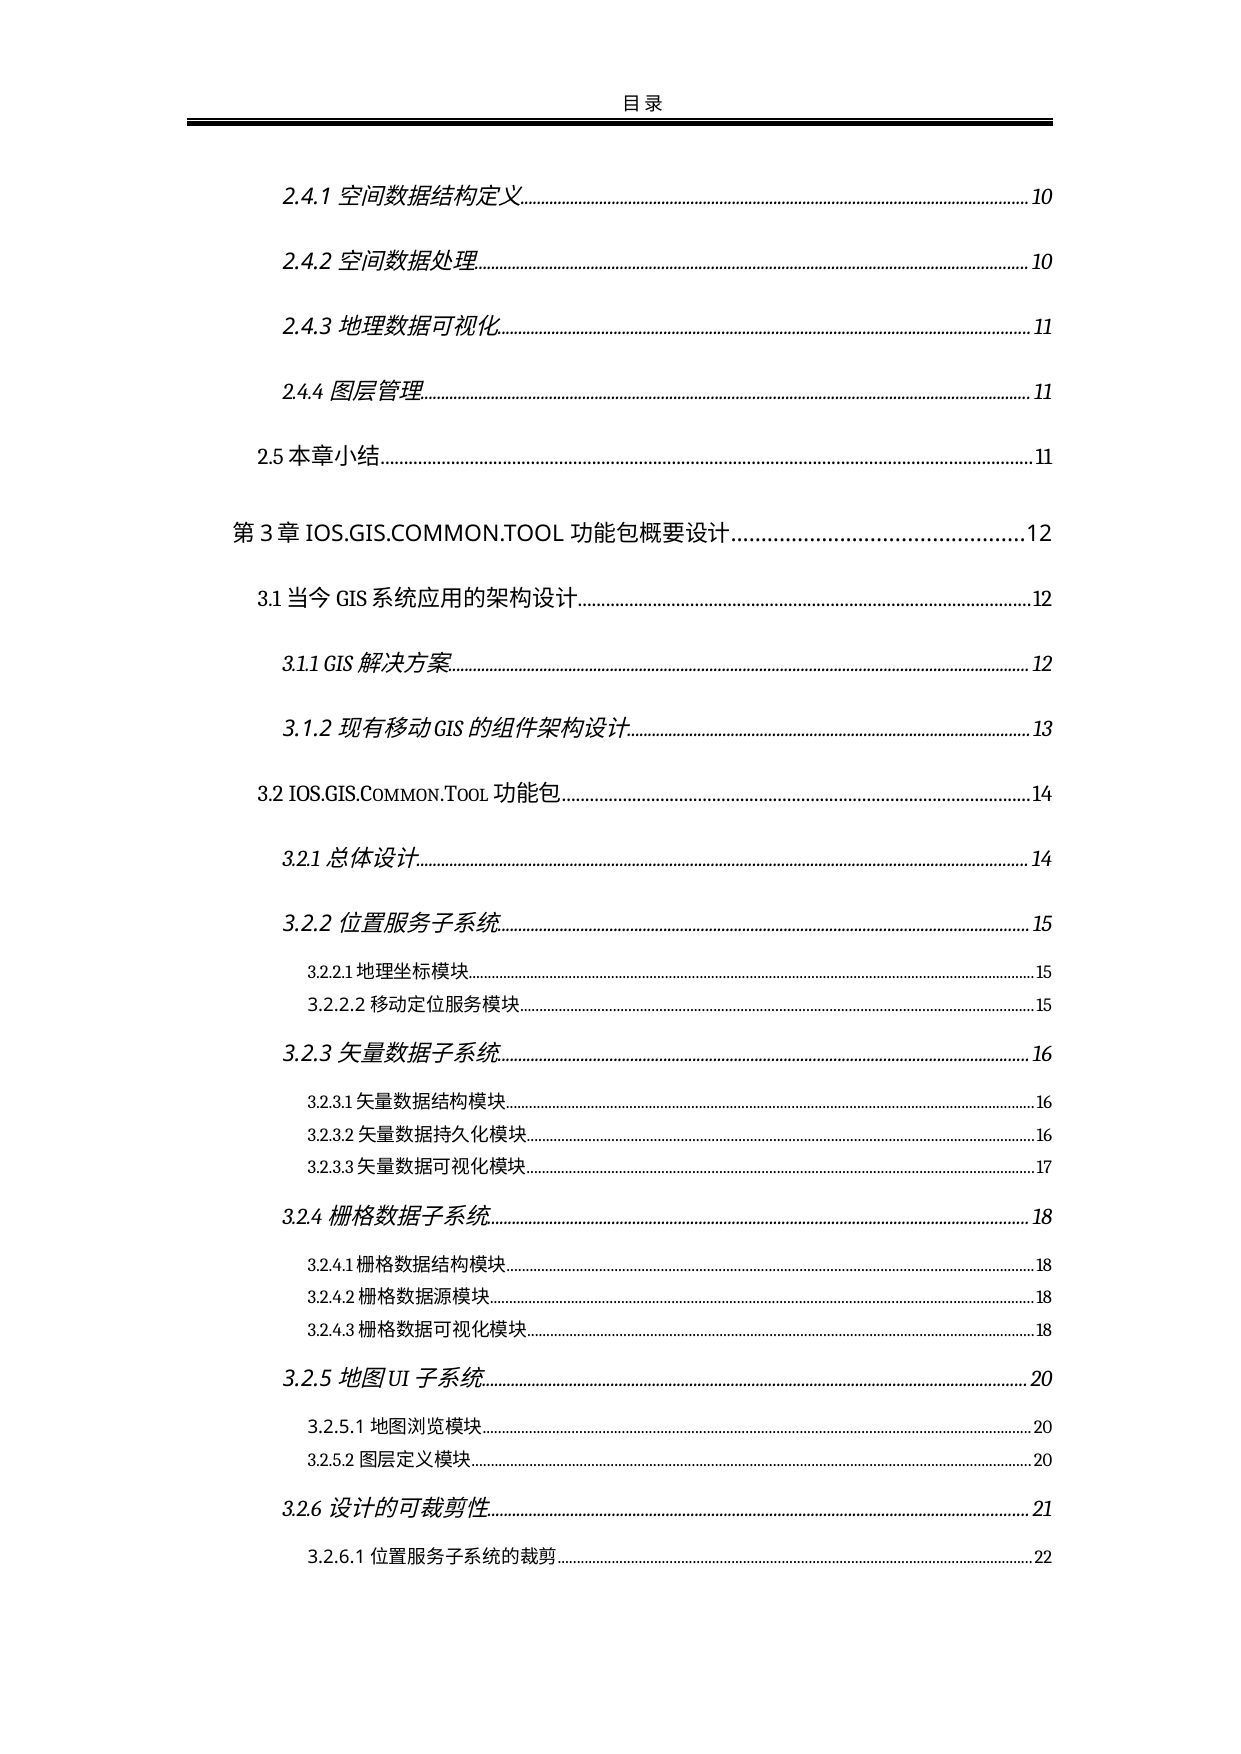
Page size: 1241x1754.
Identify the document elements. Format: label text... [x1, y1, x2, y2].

text 3.2.3.1 矢量数据结构模块 16 [262, 1084, 1053, 1117]
text 3.2.3 矢量数据子系统 16 [237, 1019, 1053, 1084]
text 3.2.2.2 移动定位服务模块 15 [262, 987, 1053, 1019]
text 3.2.4 栅格数据子系统 18 [237, 1182, 1053, 1247]
text 3.2.2.1 地理坐标模块 15 [262, 954, 1053, 987]
text 2.4.1 空间数据结构定义 10 [237, 162, 1053, 227]
text 2.5 本章小结 11 [212, 422, 1053, 487]
text 第3章 IOS.GIS.Common.Tool 功能包概要设计 12 [187, 499, 1053, 564]
text 2.4.3 地理数据可视化 11 [237, 292, 1053, 357]
text 3.2.6 设计的可裁剪性 21 [237, 1474, 1053, 1539]
text 3.2.1 总体设计 14 [237, 824, 1053, 889]
text 3.2.4.1 栅格数据结构模块 18 [262, 1247, 1053, 1279]
text 3.1.1 GIS解决方案 12 [237, 629, 1053, 694]
text 3.2.3.2 矢量数据持久化模块 16 [262, 1117, 1053, 1149]
text 3.2.4.3 栅格数据可视化模块 18 [262, 1312, 1053, 1344]
text 2.4.4 图层管理 11 [237, 357, 1053, 422]
text 3.1 当今GIS系统应用的架构设计 12 [212, 564, 1053, 629]
text 3.1.2 现有移动GIS的组件架构设计 13 [237, 694, 1053, 759]
text 3.2.3.3 矢量数据可视化模块 17 [262, 1149, 1053, 1182]
text 3.2.4.2 栅格数据源模块 18 [262, 1279, 1053, 1312]
text 2.4.2 空间数据处理 10 [237, 227, 1053, 292]
text 3.2.6.1 位置服务子系统的裁剪 22 [262, 1539, 1053, 1572]
text 3.2 IOS.GIS.Common.Tool功能包 14 [212, 759, 1053, 824]
text 3.2.5 地图UI子系统 20 [237, 1344, 1053, 1409]
text 3.2.5.2 图层定义模块 20 [262, 1442, 1053, 1474]
text 3.2.2 位置服务子系统 15 [237, 889, 1053, 954]
text 3.2.5.1 地图浏览模块 20 [262, 1409, 1053, 1442]
